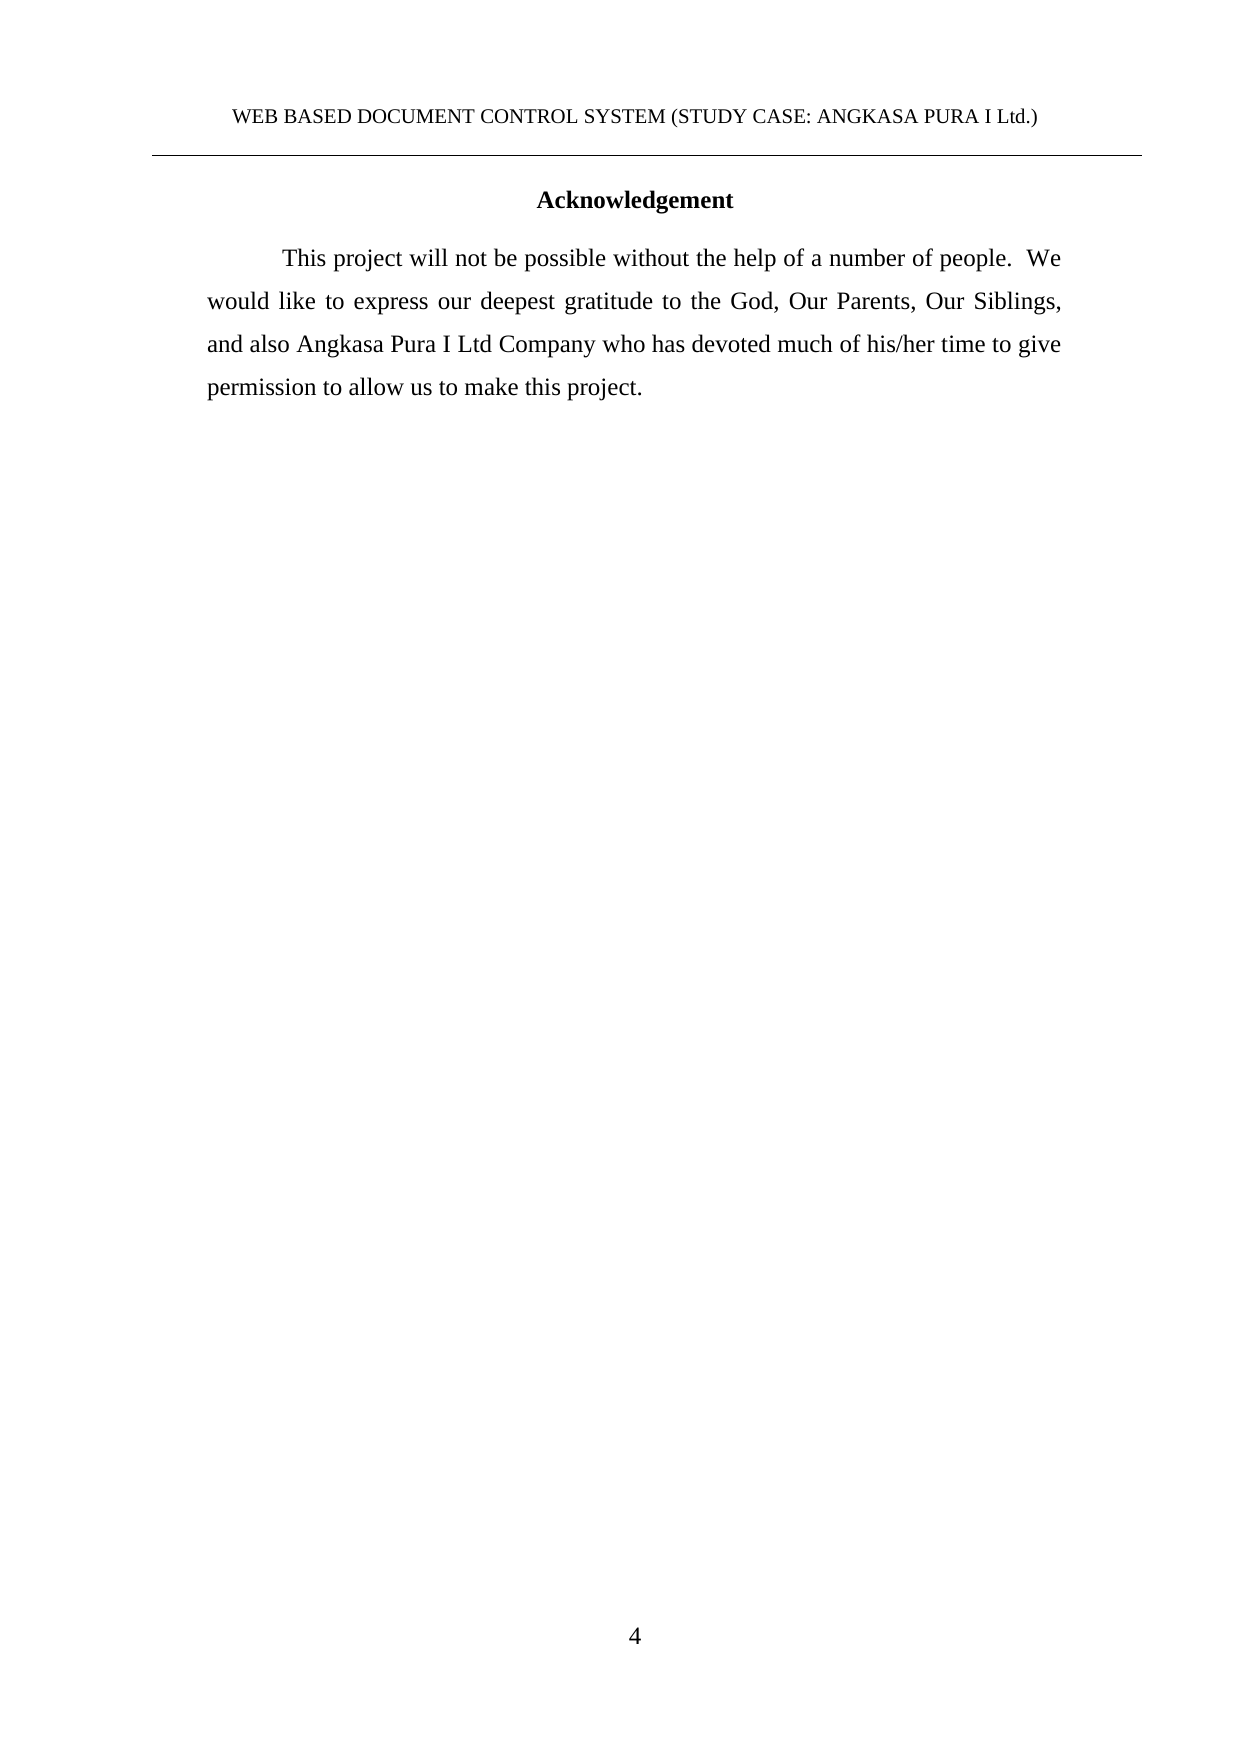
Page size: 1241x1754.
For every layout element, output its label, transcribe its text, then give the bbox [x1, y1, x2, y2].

text This project will not be possible without the help of a number of people. We would like to express our deepest gratitude to the God, Our Parents, Our Siblings, and also Angkasa Pura I Ltd Company who has devoted much of his/her time to give permission to allow us to make this project. [207, 243, 1063, 401]
text Acknowledgement [207, 185, 1063, 214]
